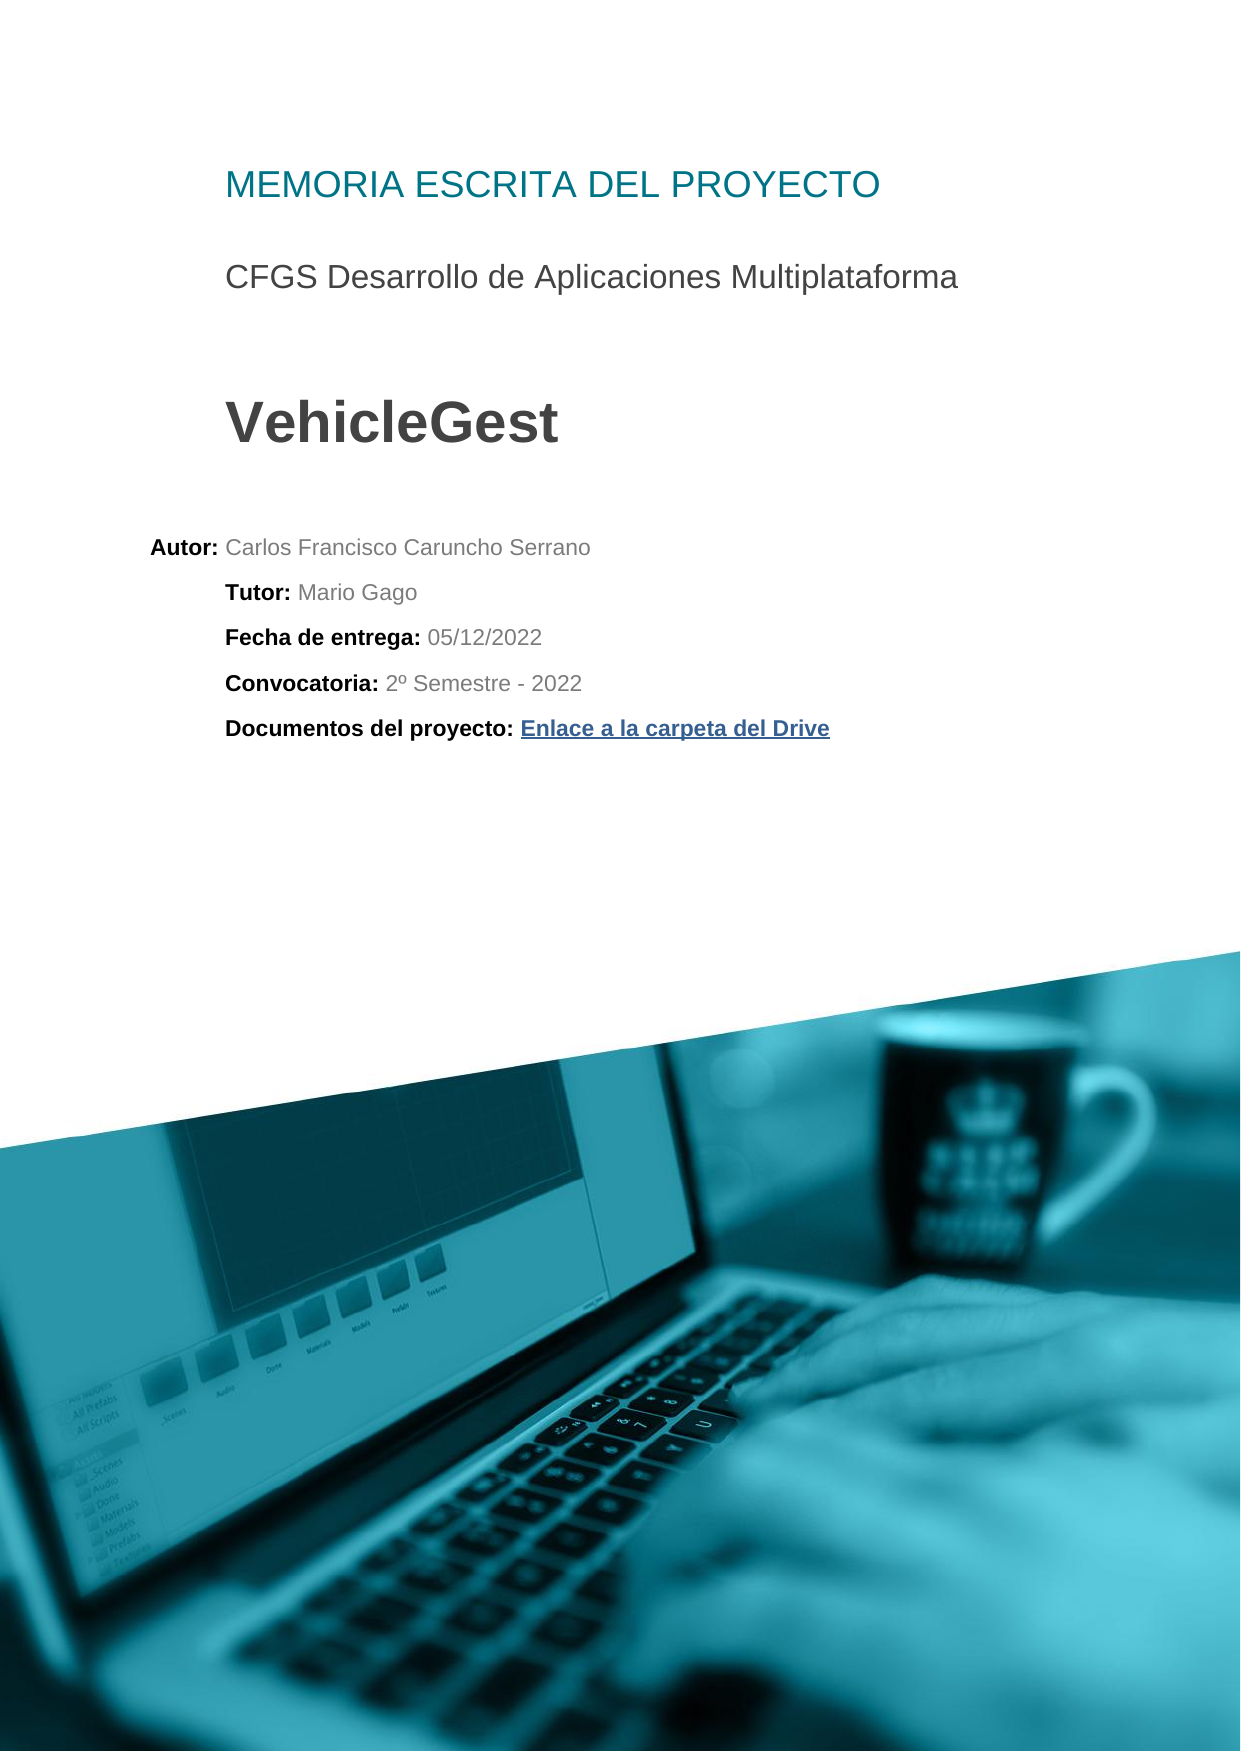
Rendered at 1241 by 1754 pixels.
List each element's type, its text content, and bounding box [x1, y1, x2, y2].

text Documentos del proyecto: Enlace a la carpeta del Drive [150, 714, 1090, 741]
text MEMORIA ESCRITA DEL PROYECTO [150, 162, 1090, 206]
text VehicleGest [150, 387, 1090, 454]
text Fecha de entrega: 05/12/2022 [150, 624, 1090, 651]
text Convocatoria: 2º Semestre - 2022 [150, 669, 1090, 696]
text Autor: Carlos Francisco Caruncho Serrano [150, 534, 1090, 561]
text Tutor: Mario Gago [150, 579, 1090, 606]
picture [0, 917, 1241, 1751]
text CFGS Desarrollo de Aplicaciones Multiplataforma [150, 257, 1090, 295]
